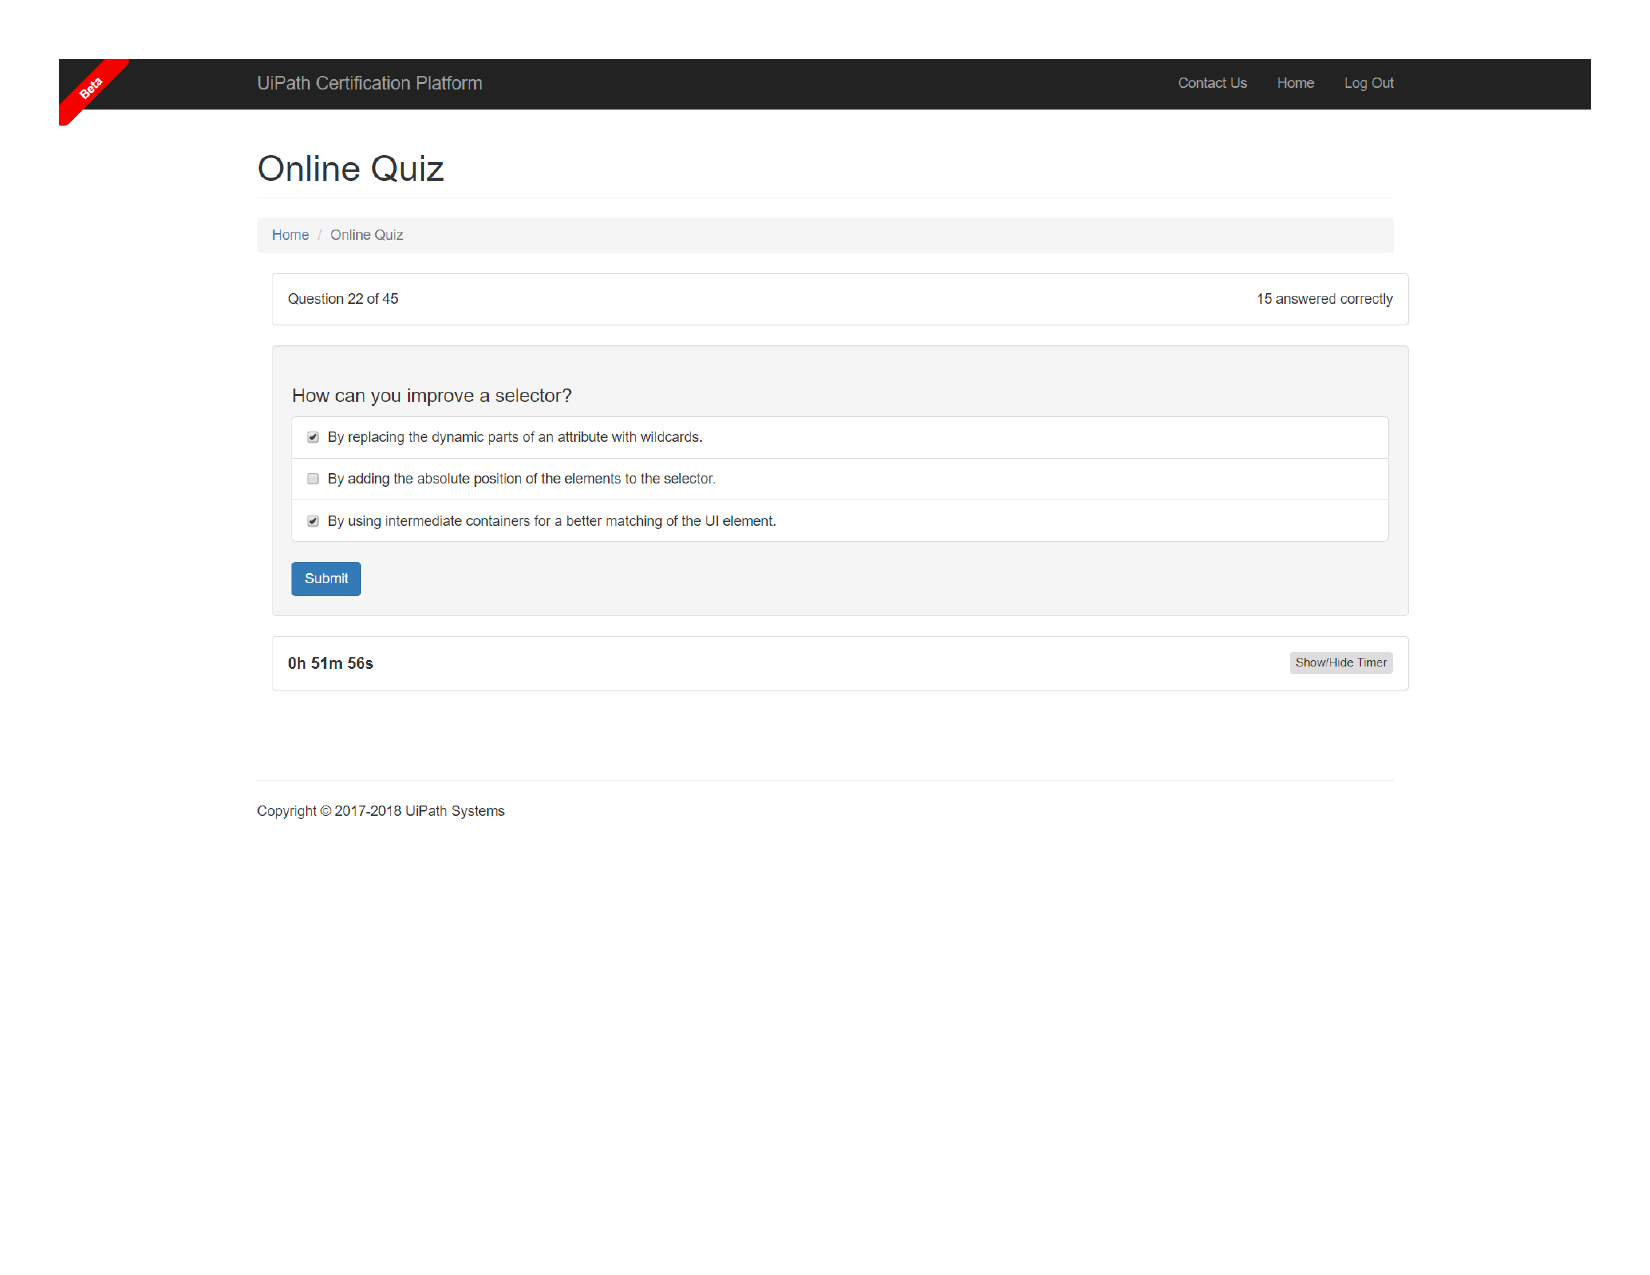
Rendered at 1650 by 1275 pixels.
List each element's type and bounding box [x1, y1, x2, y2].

picture [59, 59, 1591, 921]
